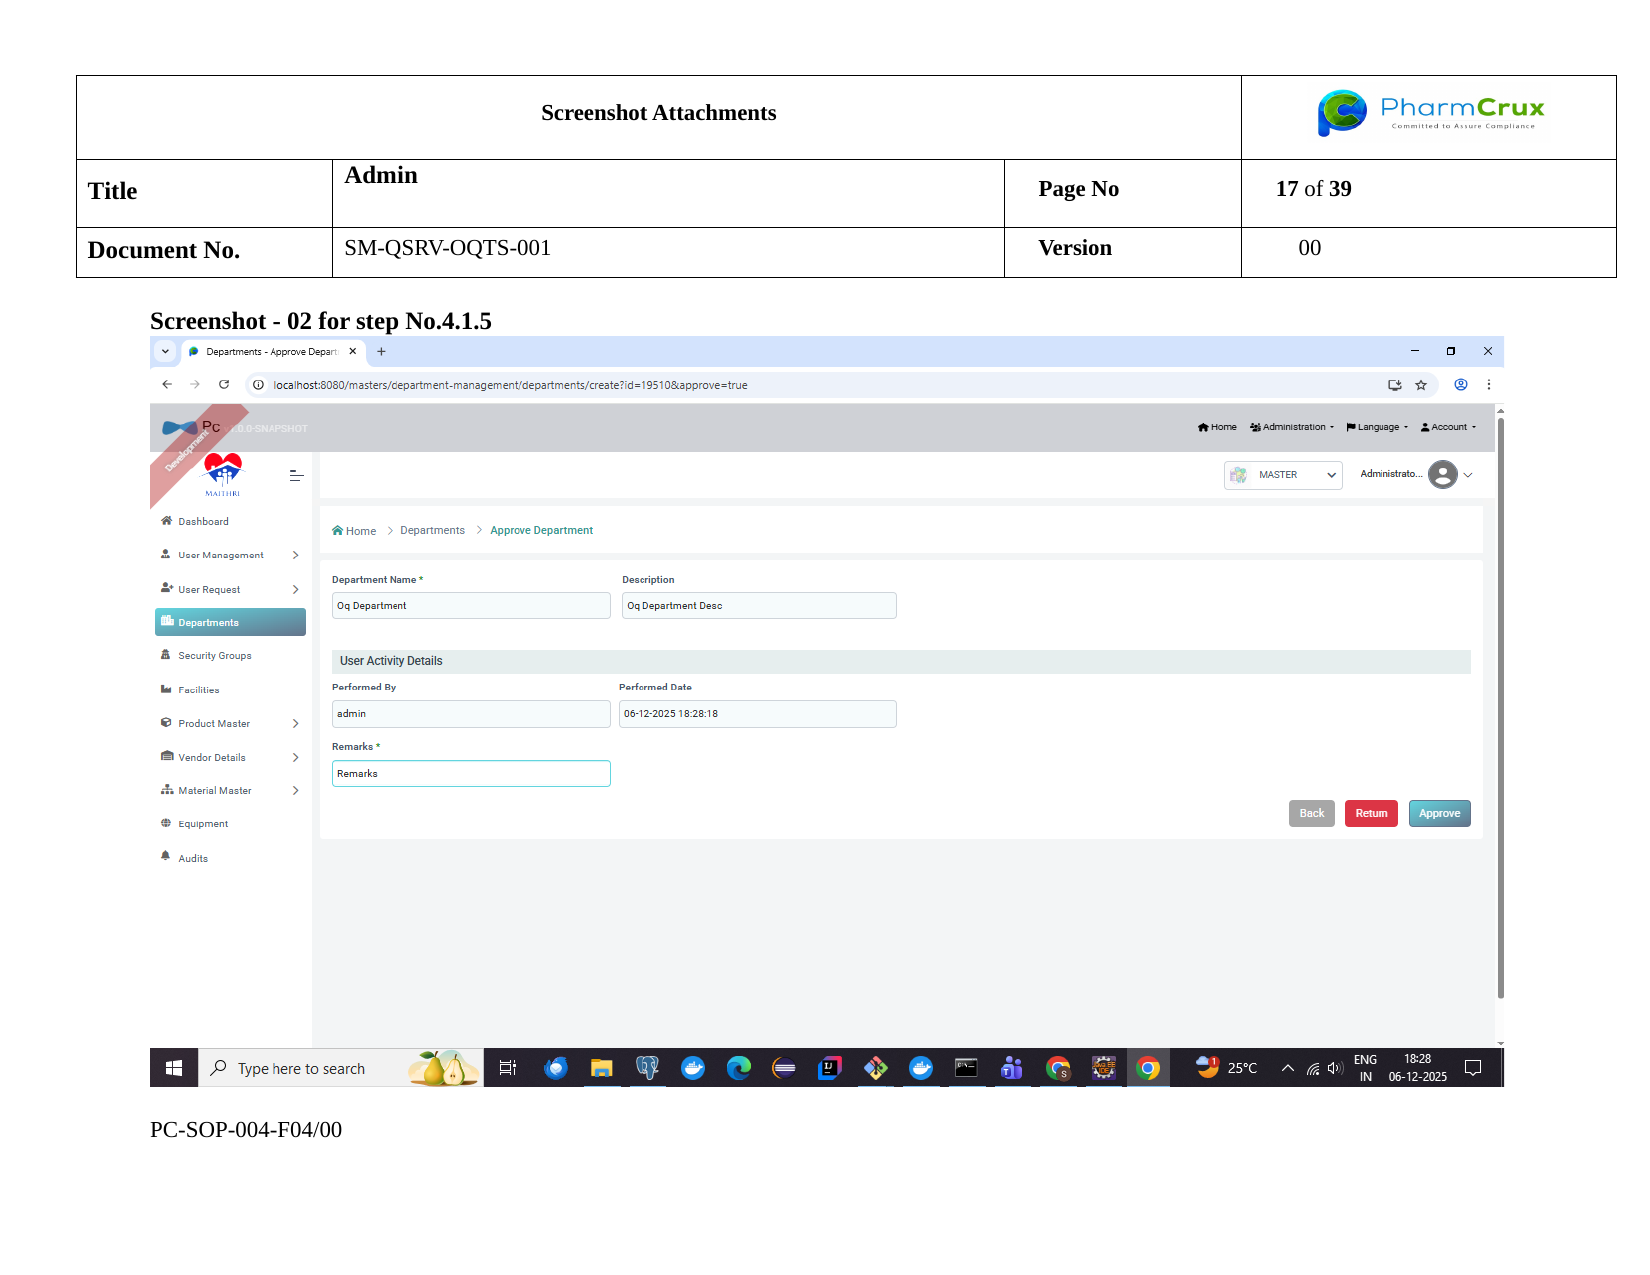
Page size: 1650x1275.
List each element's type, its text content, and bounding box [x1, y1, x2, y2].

picture [150, 336, 1505, 1087]
picture [1307, 82, 1551, 143]
text Screenshot - 02 for step No.4.1.5 [150, 306, 1500, 336]
